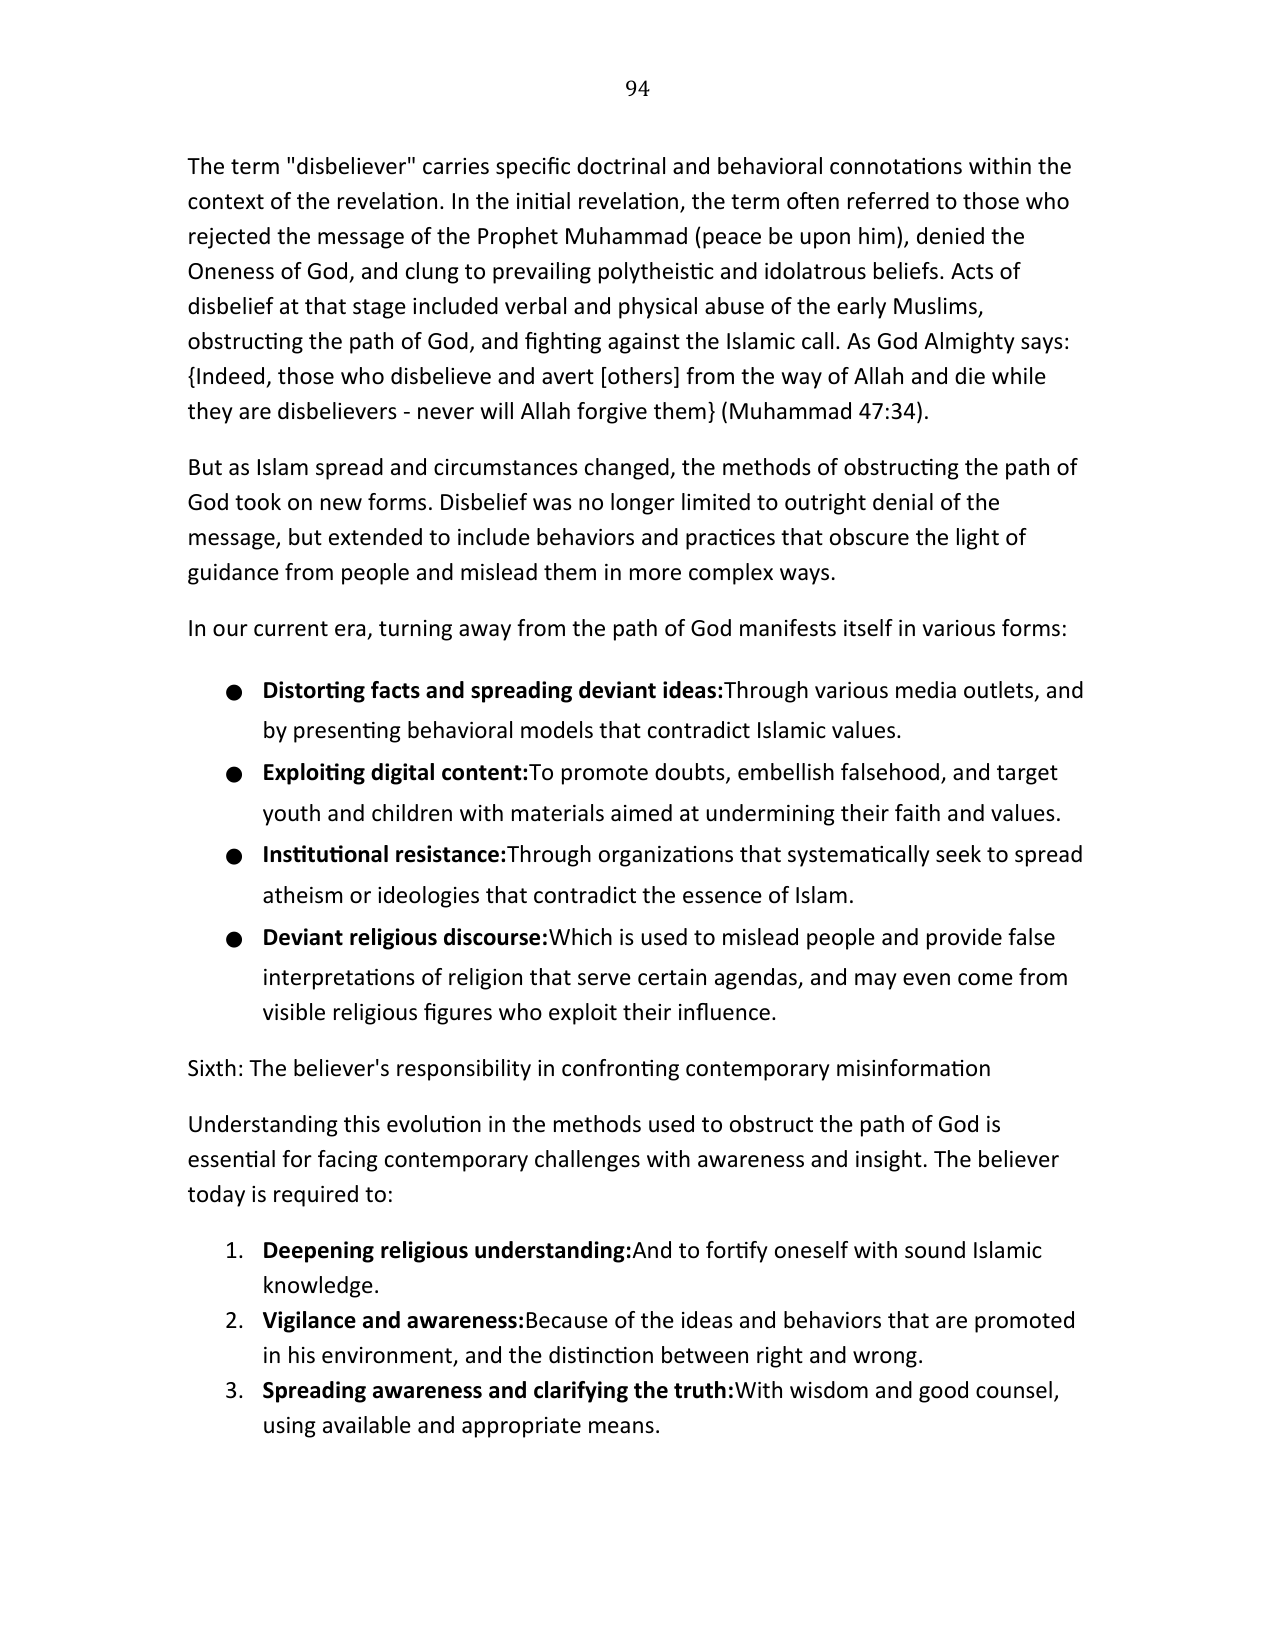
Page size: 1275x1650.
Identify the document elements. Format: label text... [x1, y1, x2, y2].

list Deepening religious understanding:And to fortify oneself with sound Islamic knowledge. [225, 1234, 1087, 1299]
list Institutional resistance:Through organizations that systematically seek to spread atheism or ideologies that contradict the essence of Islam. [225, 832, 1087, 909]
text Sixth: The believer's responsibility in confronting contemporary misinformation [187, 1052, 1087, 1083]
list Spreading awareness and clarifying the truth:With wisdom and good counsel, using available and appropriate means. [225, 1374, 1087, 1439]
list Vigilance and awareness:Because of the ideas and behaviors that are promoted in his environment, and the distinction between right and wrong. [225, 1304, 1087, 1369]
list Distorting facts and spreading deviant ideas:Through various media outlets, and by presenting behavioral models that contradict Islamic values. [225, 667, 1087, 745]
list Deviant religious discourse:Which is used to mislead people and provide false interpretations of religion that serve certain agendas, and may even come from visible religious figures who exploit their influence. [225, 914, 1087, 1027]
text But as Islam spread and circumstances changed, the methods of obstructing the path of God took on new forms. Disbelief was no longer limited to outright denial of the message, but extended to include behaviors and practices that obscure the light of guidance from people and mislead them in more complex ways. [187, 451, 1087, 586]
text The term "disbeliever" carries specific doctrinal and behavioral connotations within the context of the revelation. In the initial revelation, the term often referred to those who rejected the message of the Prophet Muhammad (peace be upon him), denied the Oneness of God, and clung to prevailing polytheistic and idolatrous beliefs. Acts of disbelief at that stage included verbal and physical abuse of the early Muslims, obstructing the path of God, and fighting against the Islamic call. As God Almighty says: {Indeed, those who disbelieve and avert [others] from the way of Allah and die while they are disbelievers - never will Allah forgive them} (Muhammad 47:34). [187, 150, 1087, 426]
text In our current era, turning away from the path of God manifests itself in various forms: [187, 612, 1087, 642]
list Exploiting digital content:To promote doubts, embellish falsehood, and target youth and children with materials aimed at undermining their faith and values. [225, 750, 1087, 827]
text Understanding this evolution in the methods used to obstruct the path of God is essential for facing contemporary challenges with awareness and insight. The believer today is required to: [187, 1108, 1087, 1208]
